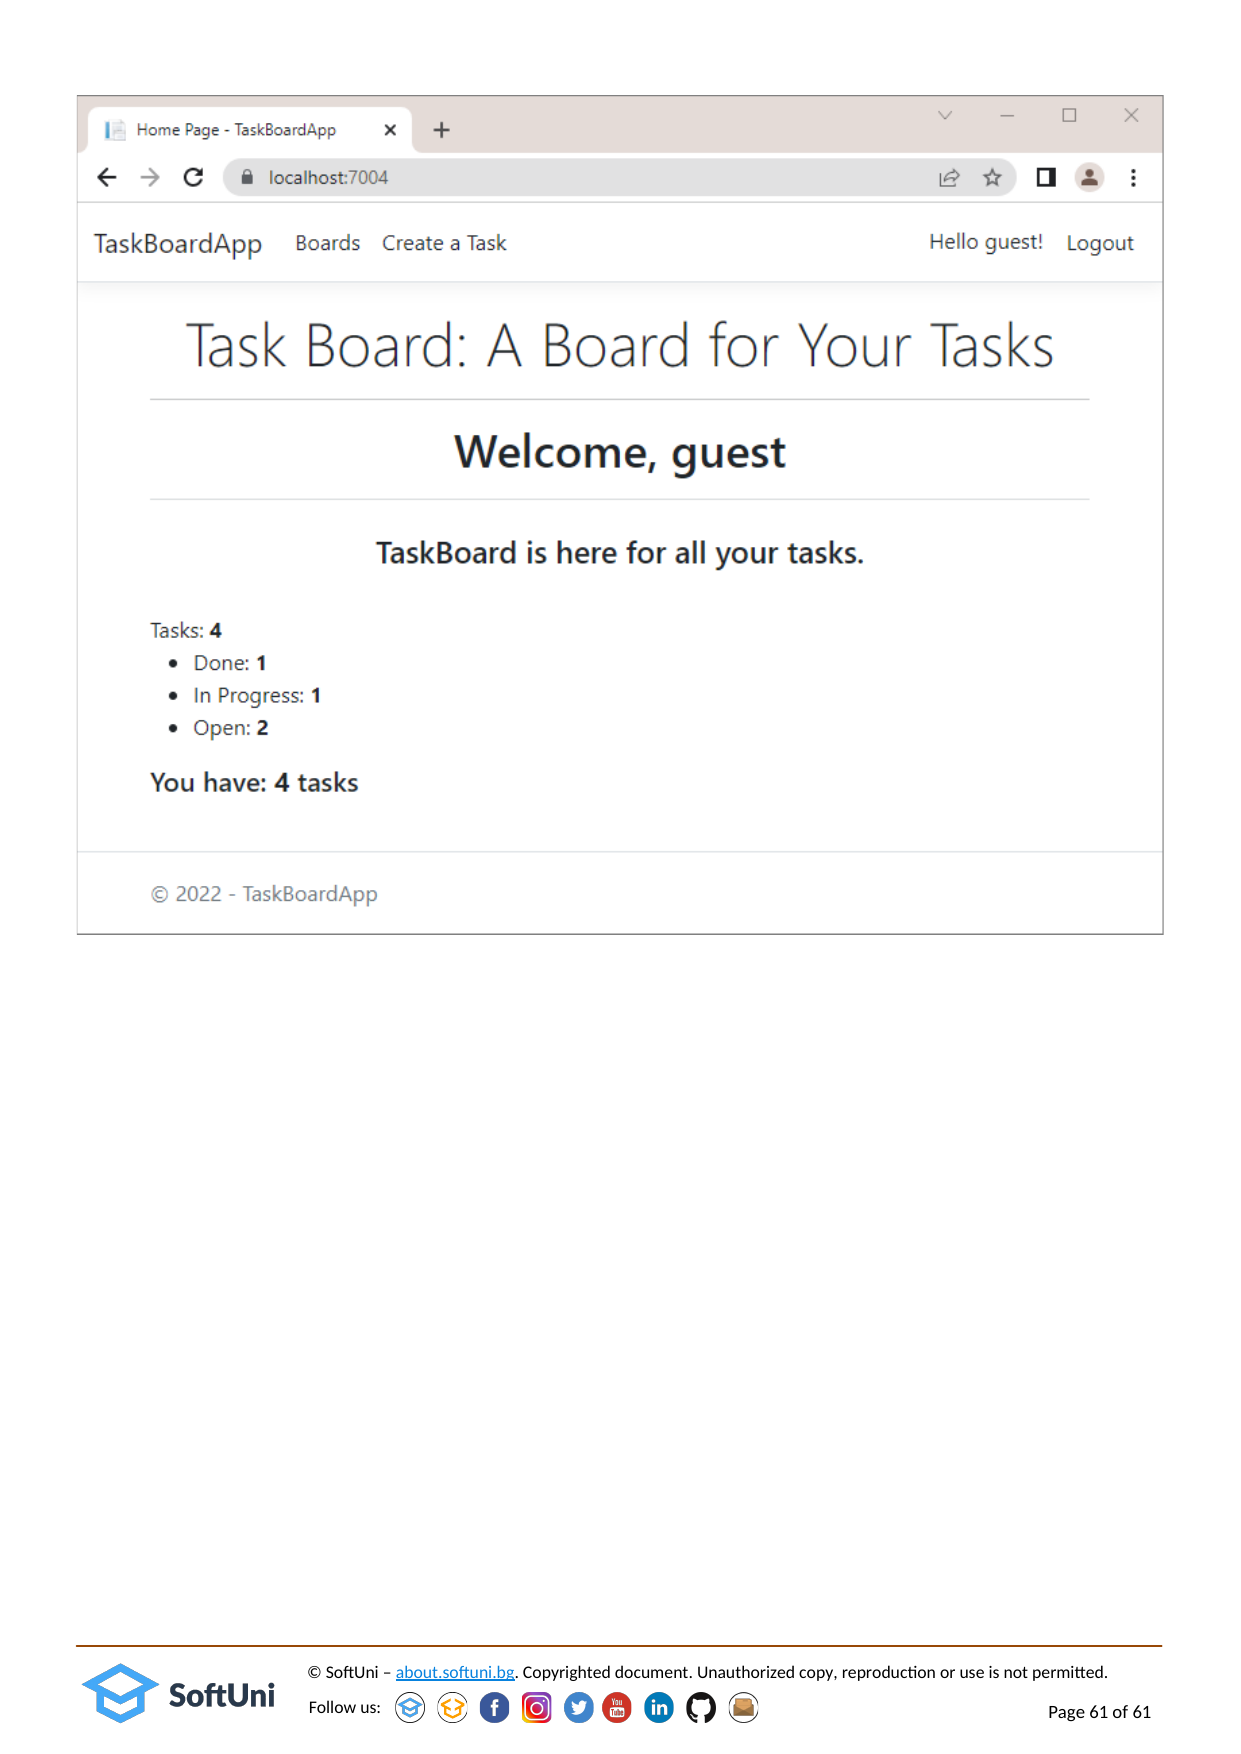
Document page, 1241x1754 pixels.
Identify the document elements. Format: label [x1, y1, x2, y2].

picture [665, 1692, 674, 1701]
picture [665, 1714, 674, 1723]
picture [658, 1705, 667, 1714]
picture [395, 1692, 425, 1723]
picture [644, 1714, 653, 1723]
picture [522, 1692, 552, 1723]
picture [644, 1692, 653, 1701]
picture [75, 1658, 281, 1729]
picture [437, 1692, 468, 1723]
picture [686, 1692, 716, 1723]
picture [728, 1692, 759, 1723]
picture [602, 1692, 632, 1723]
picture [479, 1692, 510, 1723]
picture [564, 1692, 594, 1723]
picture [76, 95, 1164, 935]
